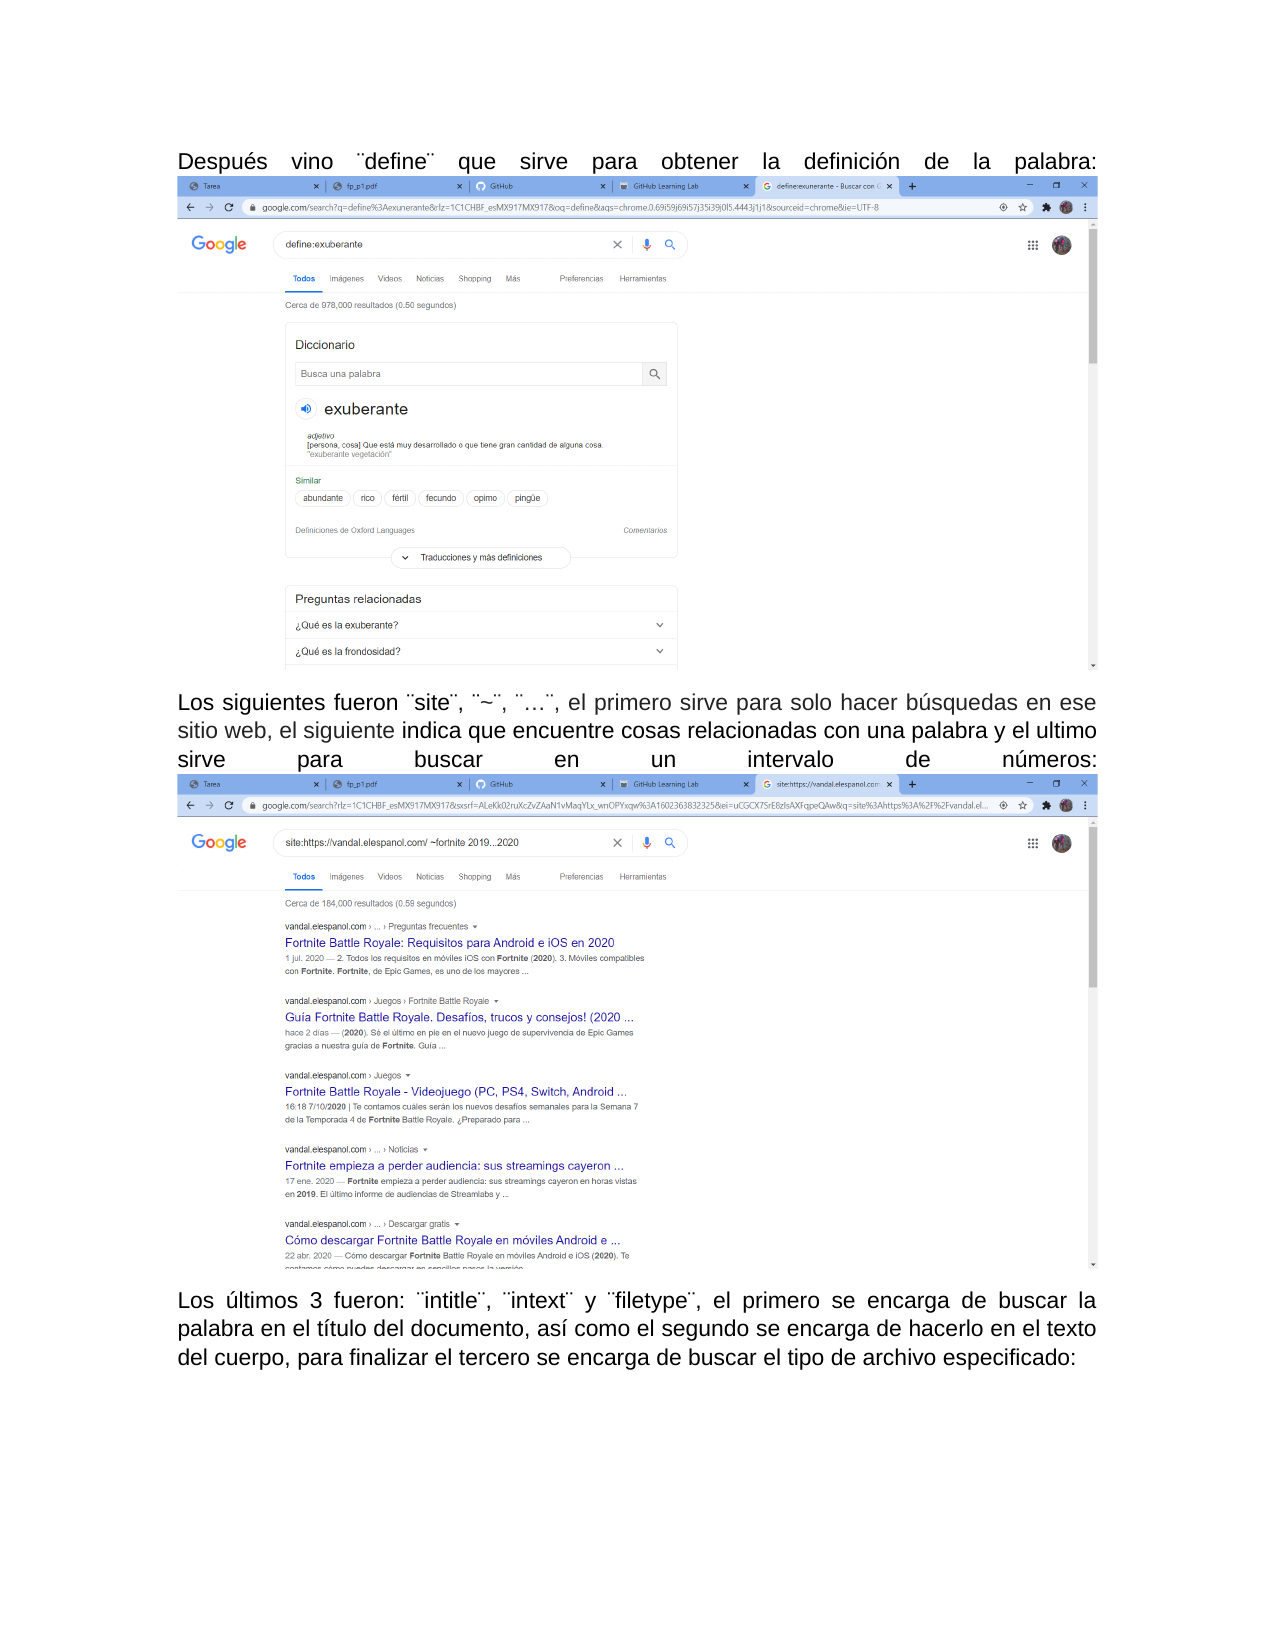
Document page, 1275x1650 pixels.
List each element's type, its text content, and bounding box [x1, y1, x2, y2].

picture [177, 176, 1098, 670]
picture [177, 774, 1098, 1269]
text Los últimos 3 fueron: ¨intitle¨, ¨intext¨ y ¨filetype¨, el primero se encarga de buscar la palabra en el título del documento, así como el segundo se encarga de hacerlo en el texto del cuerpo, para finalizar el tercero se encarga de buscar el tipo de archivo especificado: [177, 1287, 1098, 1370]
text Después vino ¨define¨ que sirve para obtener la definición de la palabra: [177, 148, 1098, 176]
text Los siguientes fueron ¨site¨, ¨~¨, ¨…¨, el primero sirve para solo hacer búsquedas en ese sitio web, el siguiente indica que encuentre cosas relacionadas con una palabra y el ultimo sirve para buscar en un intervalo de números: [177, 689, 1098, 774]
